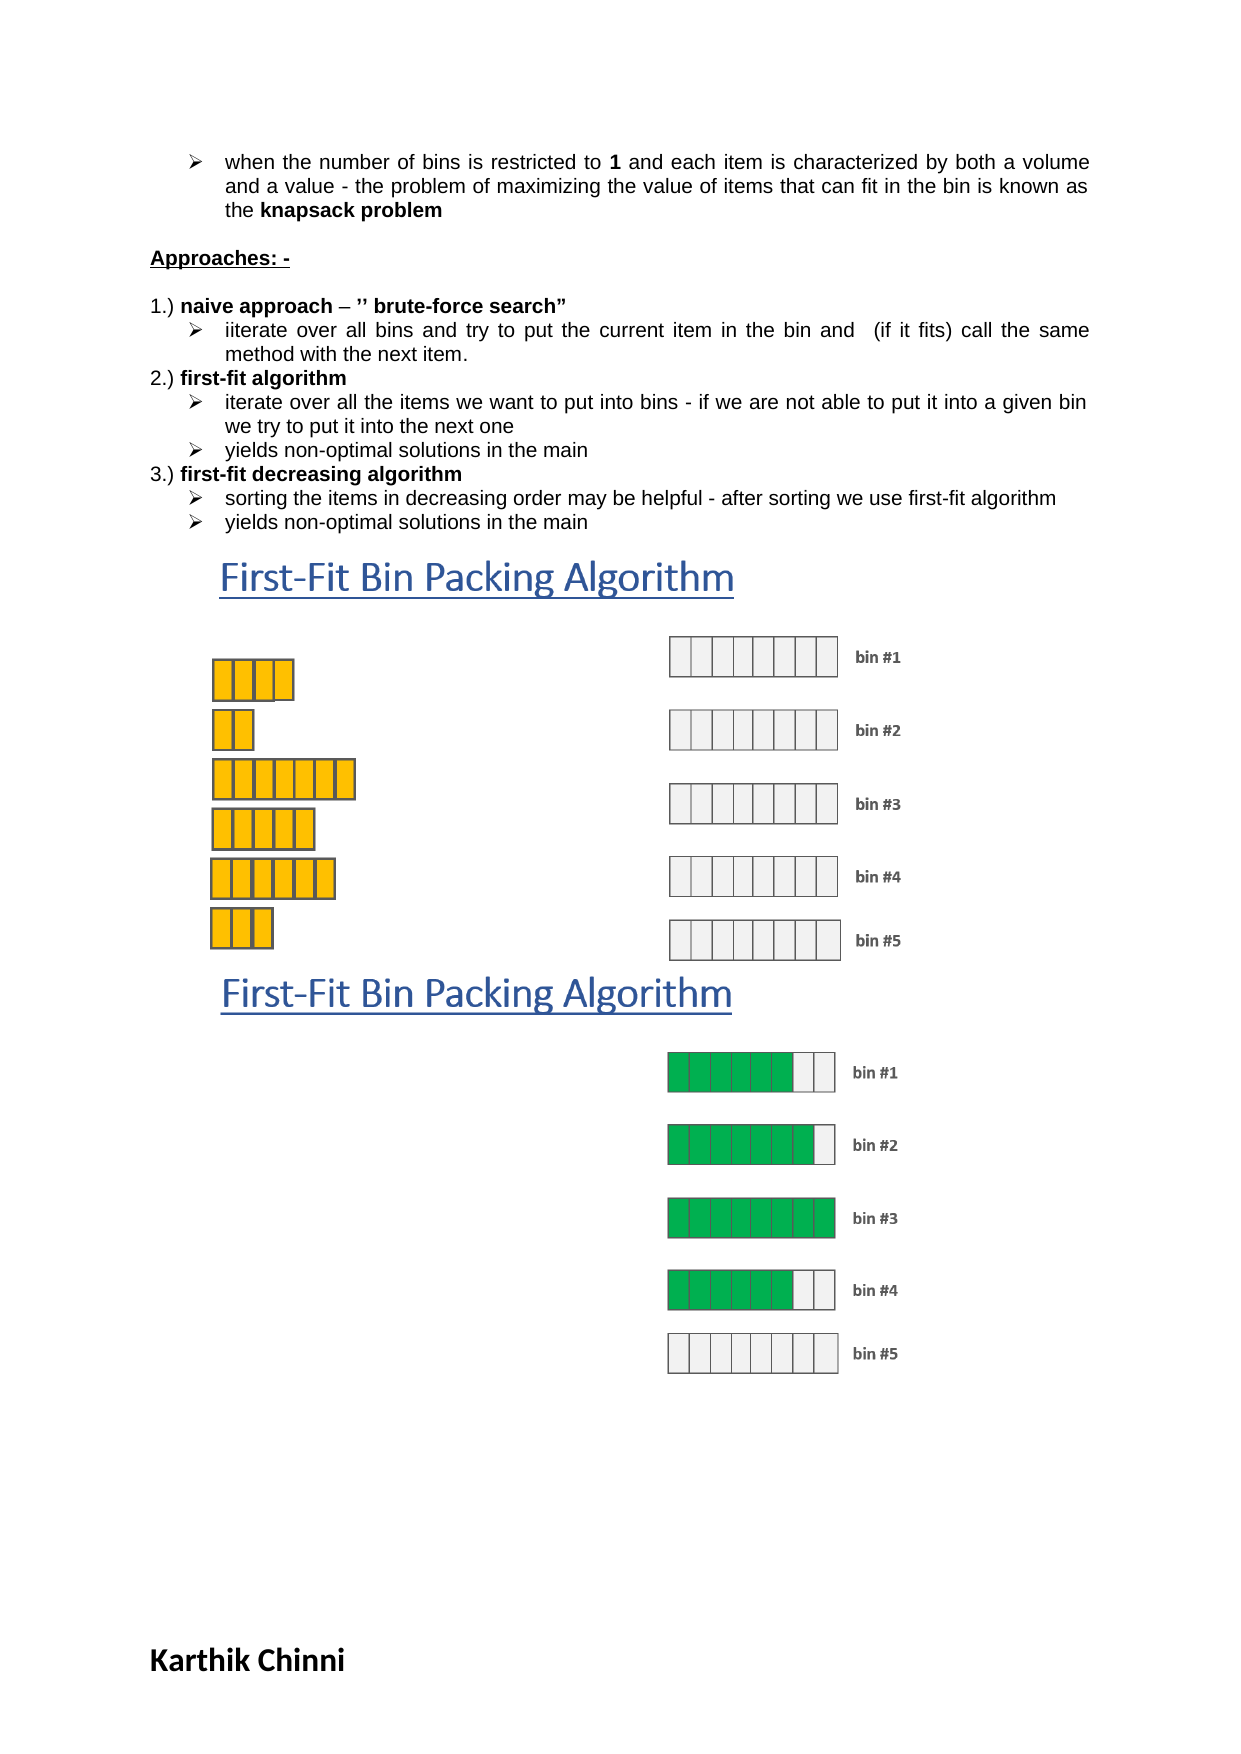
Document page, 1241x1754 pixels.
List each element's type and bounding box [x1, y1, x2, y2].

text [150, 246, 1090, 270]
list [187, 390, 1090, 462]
picture [150, 557, 1091, 1379]
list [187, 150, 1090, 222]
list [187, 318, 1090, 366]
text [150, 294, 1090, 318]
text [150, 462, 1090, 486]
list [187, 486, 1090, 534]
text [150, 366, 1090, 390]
